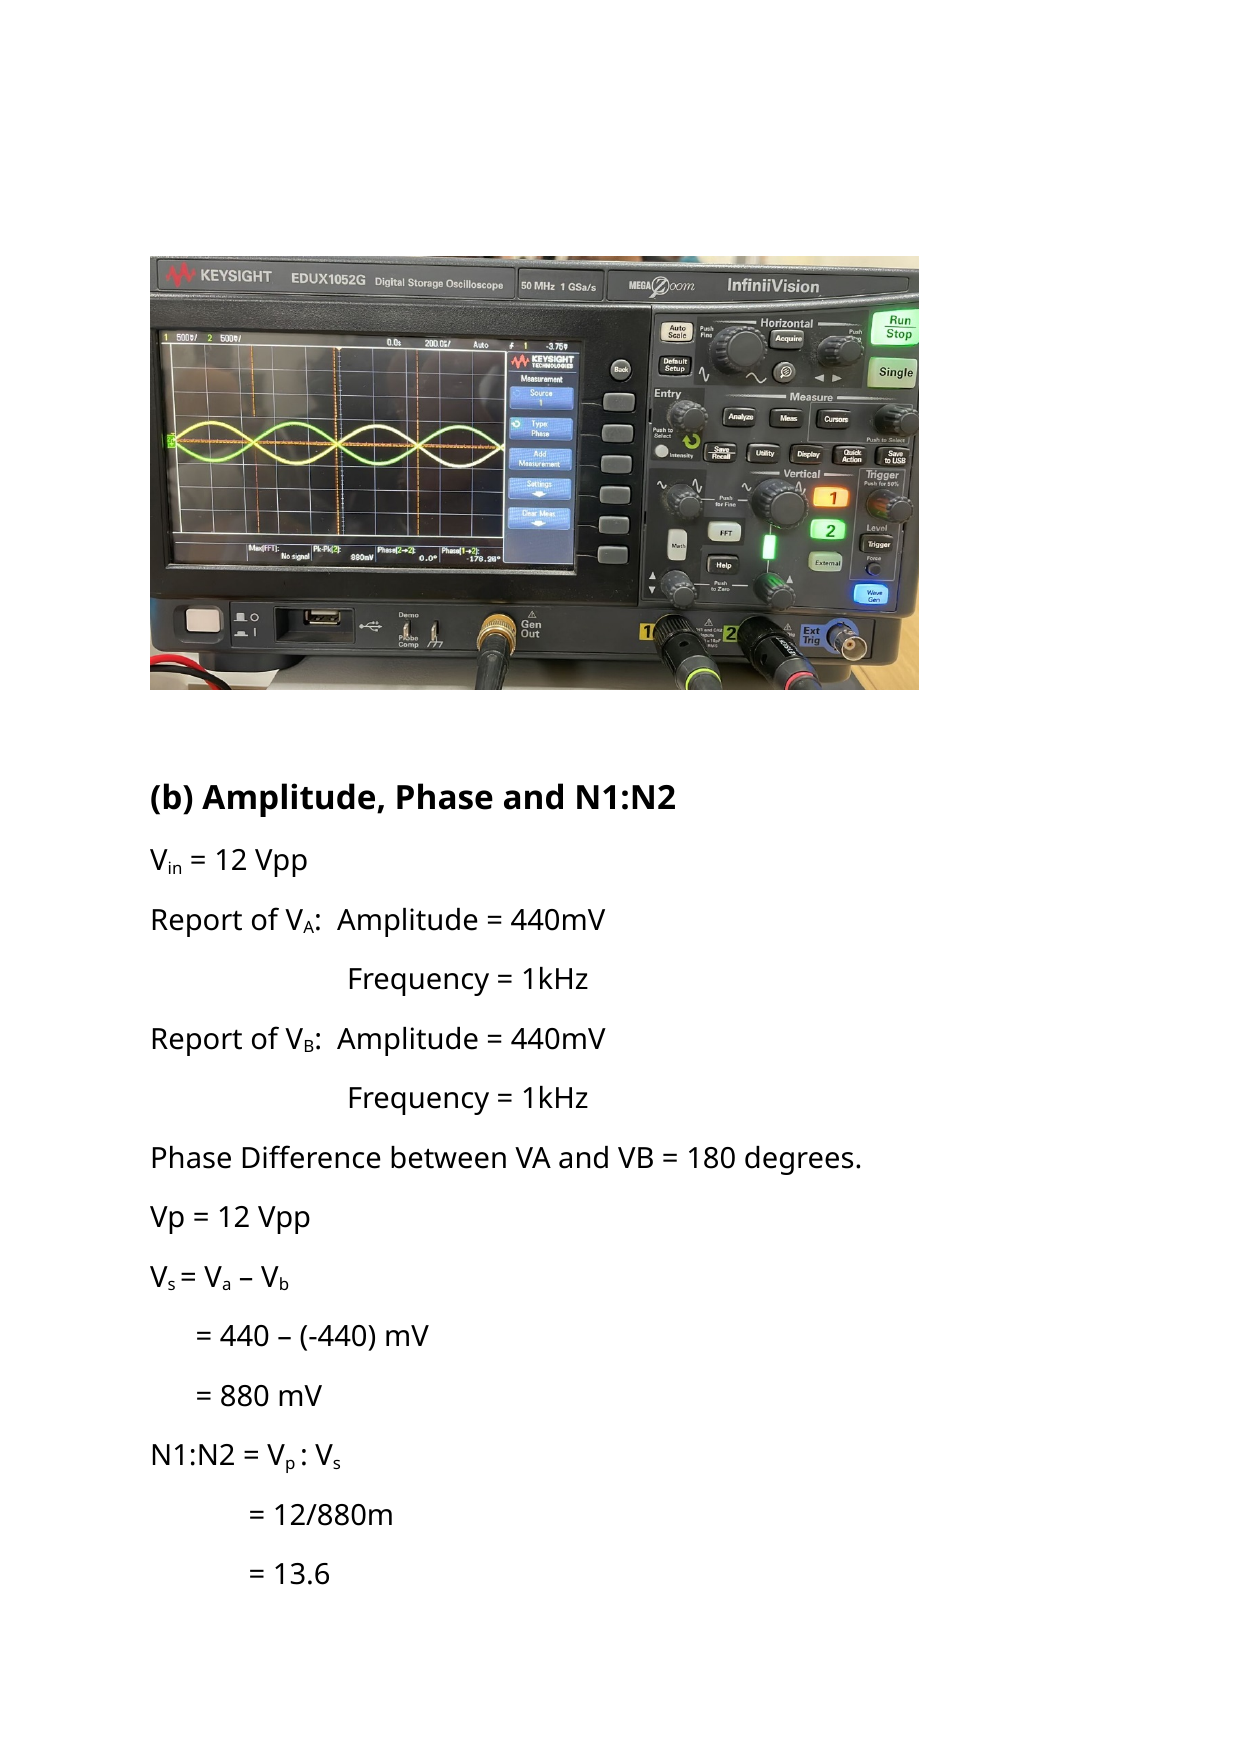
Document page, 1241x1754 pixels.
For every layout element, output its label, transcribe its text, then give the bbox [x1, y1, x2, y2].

text = 440 – (-440) mV [150, 1315, 1090, 1355]
text = 880 mV [150, 1375, 1090, 1414]
text (b) Amplitude, Phase and N1:N2 [150, 774, 1090, 819]
text Vs = Va – Vb [150, 1256, 1090, 1296]
text Vin = 12 Vpp [150, 839, 1090, 879]
text = 12/880m [150, 1494, 1090, 1533]
text Frequency = 1kHz [150, 958, 1090, 998]
text Report of VB: Amplitude = 440mV [150, 1018, 1090, 1058]
text Vp = 12 Vpp [150, 1196, 1090, 1236]
text = 13.6 [150, 1553, 1090, 1593]
text Phase Difference between VA and VB = 180 degrees. [150, 1137, 1090, 1177]
text Frequency = 1kHz [150, 1077, 1090, 1117]
picture [150, 256, 919, 690]
text Report of VA: Amplitude = 440mV [150, 899, 1090, 939]
text N1:N2 = Vp : Vs [150, 1434, 1090, 1474]
